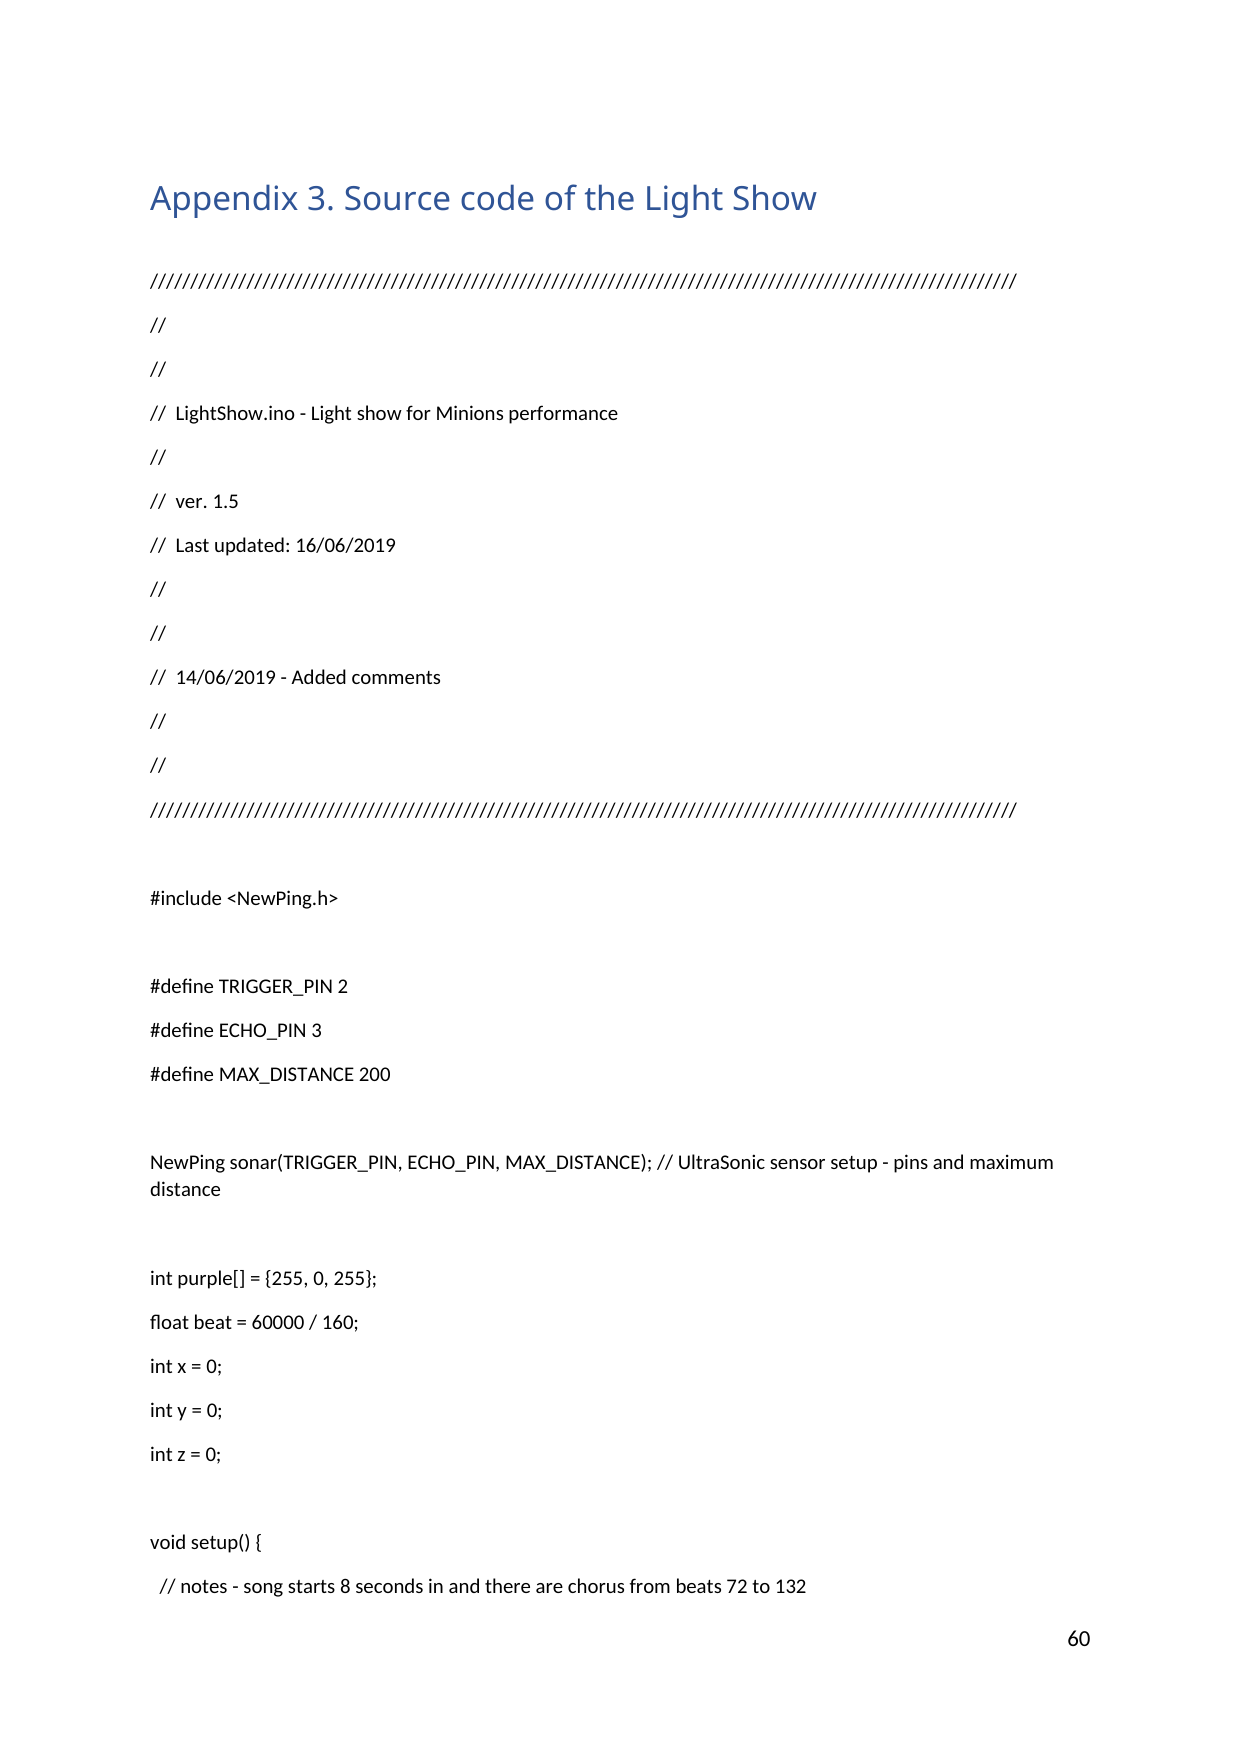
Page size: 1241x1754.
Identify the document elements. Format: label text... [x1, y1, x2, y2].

text //////////////////////////////////////////////////////////////////////////////////////////////////////////// [150, 268, 1090, 293]
text NewPing sonar(TRIGGER_PIN, ECHO_PIN, MAX_DISTANCE); // UltraSonic sensor setup - pins and maximum distance [150, 1149, 1090, 1202]
text // notes - song starts 8 seconds in and there are chorus from beats 72 to 132 [150, 1573, 1090, 1599]
text // [150, 356, 1090, 382]
text int y = 0; [150, 1397, 1090, 1422]
text int x = 0; [150, 1353, 1090, 1378]
text int purple[] = {255, 0, 255}; [150, 1265, 1090, 1290]
text // Last updated: 16/06/2019 [150, 532, 1090, 558]
text #define TRIGGER_PIN 2 [150, 973, 1090, 998]
text int z = 0; [150, 1441, 1090, 1466]
text // [150, 444, 1090, 470]
subtitle Appendix 3. Source code of the Light Show [150, 175, 1090, 220]
text float beat = 60000 / 160; [150, 1309, 1090, 1334]
text // [150, 621, 1090, 646]
text void setup() { [150, 1529, 1090, 1554]
text // 14/06/2019 - Added comments [150, 664, 1090, 690]
text // ver. 1.5 [150, 488, 1090, 514]
text // [150, 709, 1090, 734]
text // [150, 576, 1090, 602]
text #include <NewPing.h> [150, 885, 1090, 910]
text // LightShow.ino - Light show for Minions performance [150, 400, 1090, 426]
text // [150, 312, 1090, 337]
text //////////////////////////////////////////////////////////////////////////////////////////////////////////// [150, 797, 1090, 822]
text #define ECHO_PIN 3 [150, 1017, 1090, 1042]
text // [150, 753, 1090, 778]
text #define MAX_DISTANCE 200 [150, 1061, 1090, 1087]
